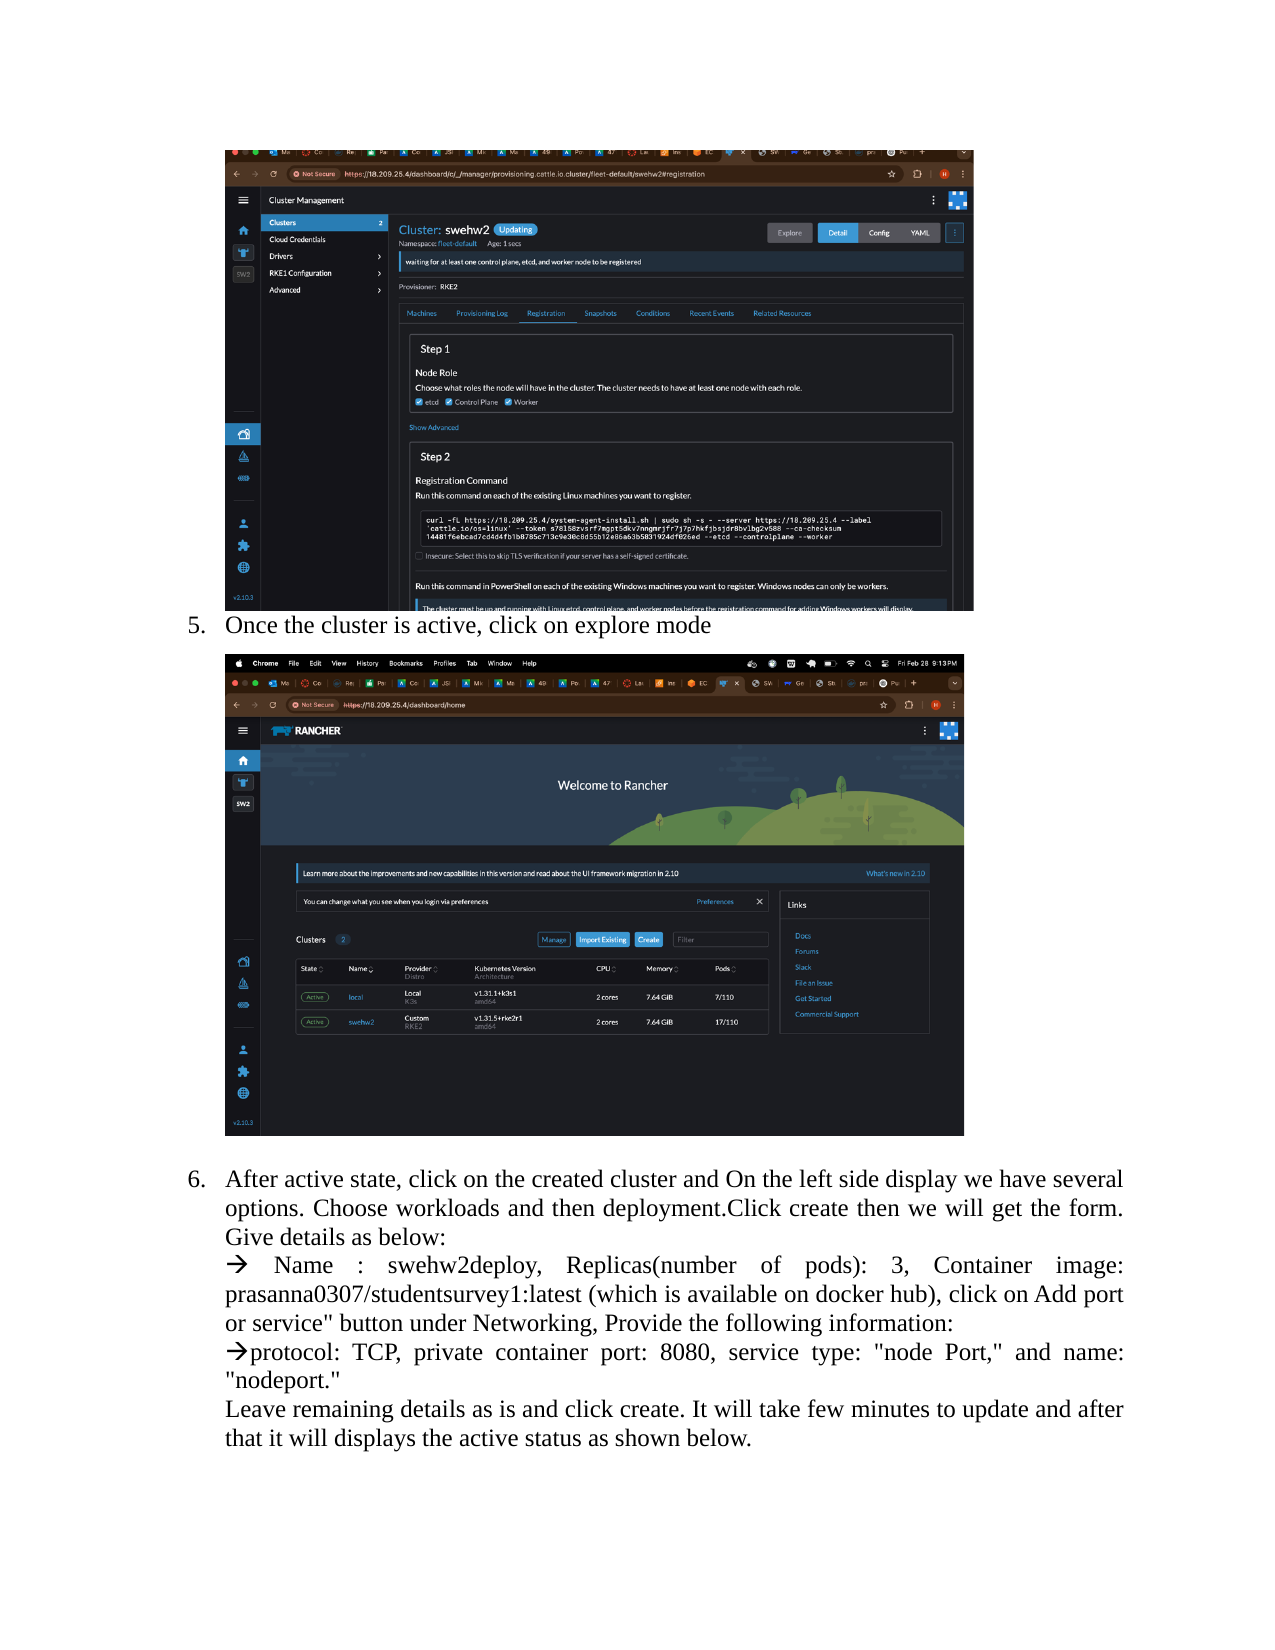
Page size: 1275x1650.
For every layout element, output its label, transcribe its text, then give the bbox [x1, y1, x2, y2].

list After active state, click on the created cluster and On the left side display we have several options. Choose workloads and then deployment.Click create then we will get the form. Give details as below: [187, 1164, 1125, 1251]
list Name : swehw2deploy, Replicas(number of pods): 3, Container image: prasanna0307/studentsurvey1:latest (which is available on docker hub), click on Add port or service" button under Networking, Provide the following information: [225, 1251, 1125, 1337]
list Leave remaining details as is and click create. It will take few minutes to update and after that it will displays the active status as shown below. [225, 1394, 1125, 1452]
picture [225, 150, 974, 611]
picture [225, 654, 965, 1136]
list protocol: TCP, private container port: 8080, service type: "node Port," and name: "nodeport." [225, 1337, 1125, 1394]
list Once the cluster is active, click on explore mode [187, 610, 1125, 639]
